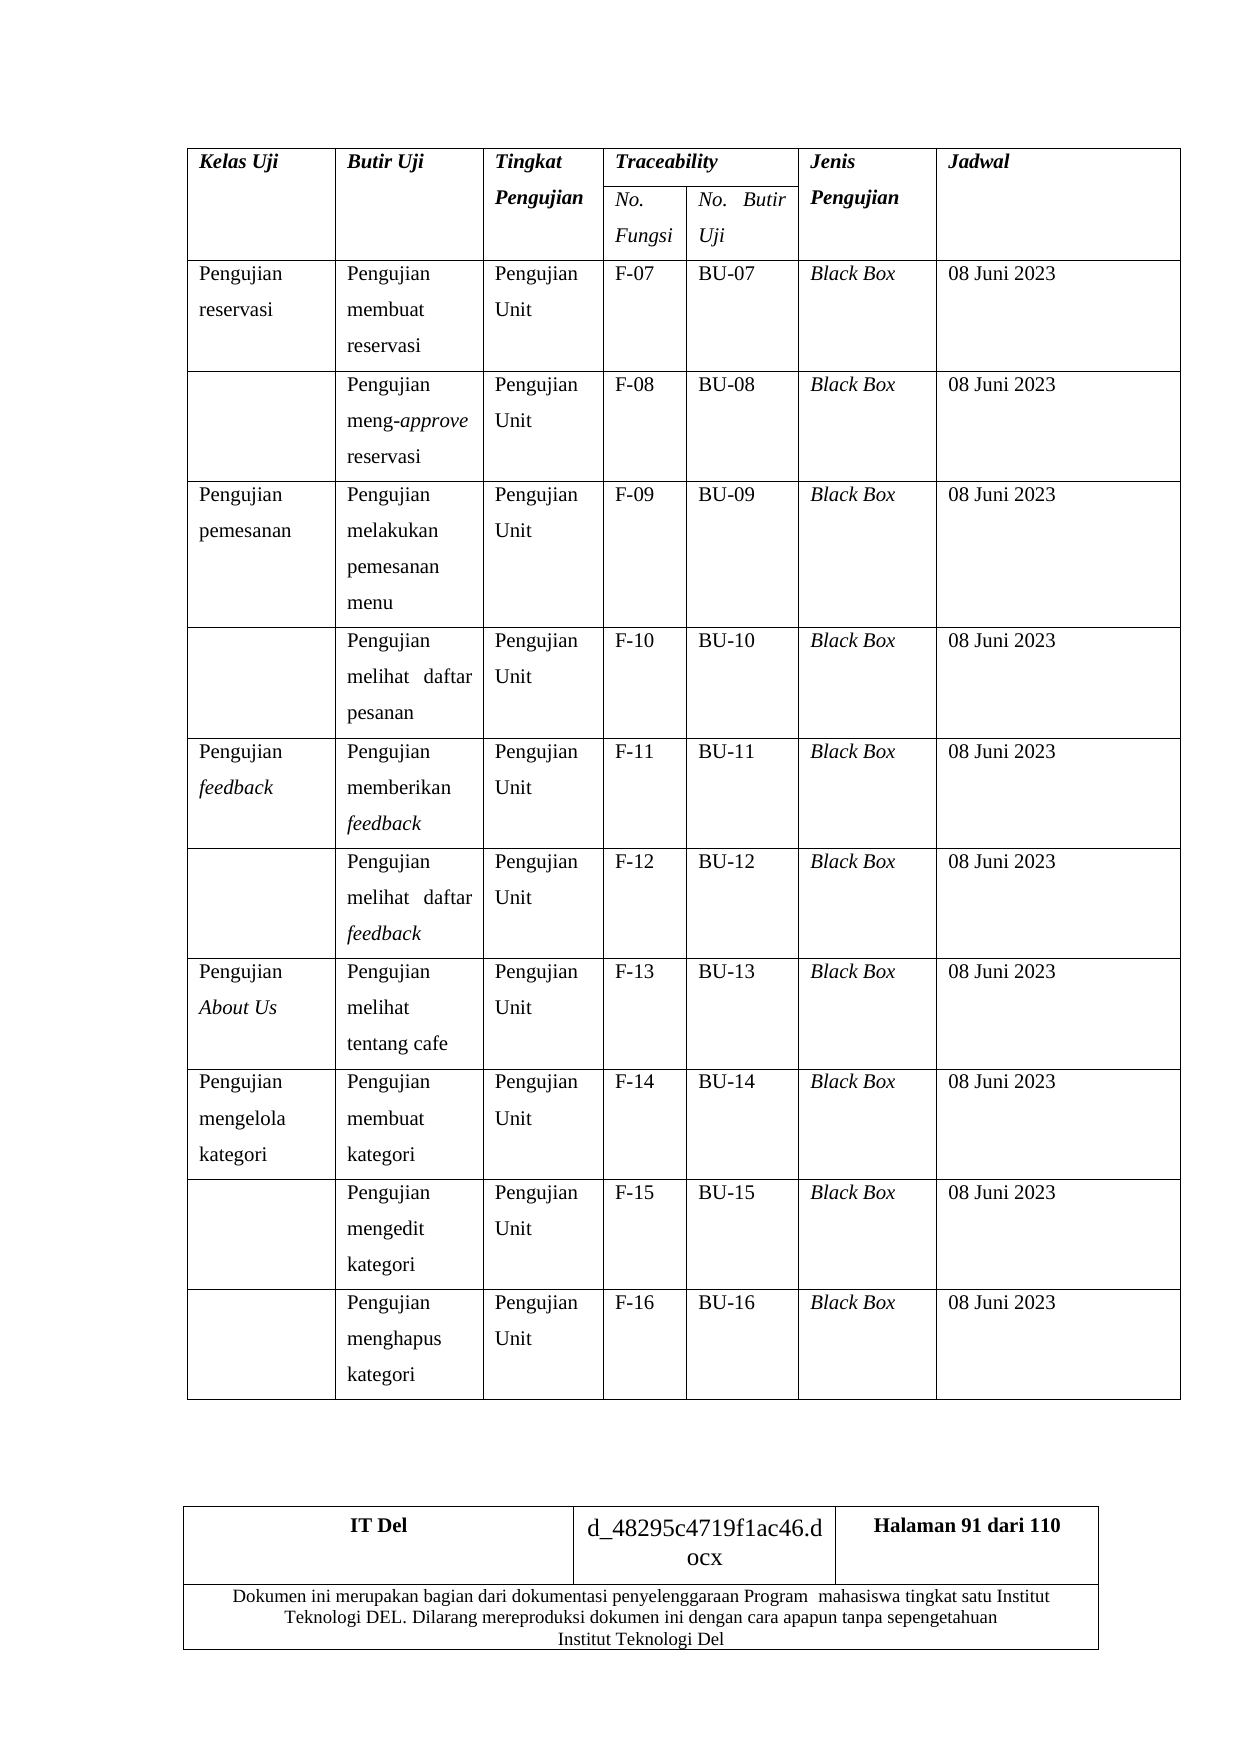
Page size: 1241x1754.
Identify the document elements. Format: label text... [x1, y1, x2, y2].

table_cell Black Box [799, 739, 936, 848]
table_cell F-16 [604, 1290, 686, 1399]
table_cell Pengujian membuat kategori [336, 1070, 483, 1179]
table_cell BU-15 [687, 1180, 798, 1289]
table_cell Pengujian Unit [484, 1070, 603, 1179]
table_header Kelas Uji [188, 149, 335, 260]
table_cell BU-10 [687, 628, 798, 737]
table_header Butir Uji [336, 149, 483, 260]
table_header Tingkat Pengujian [484, 149, 603, 260]
table_cell F-15 [604, 1180, 686, 1289]
table_cell Pengujian mengedit kategori [336, 1180, 483, 1289]
table_cell BU-07 [687, 261, 798, 371]
table_cell F-07 [604, 261, 686, 371]
table_cell Pengujian melihat daftar pesanan [336, 628, 483, 737]
table_cell 08 Juni 2023 [937, 959, 1180, 1068]
table_cell Pengujian mengelola kategori [188, 1070, 335, 1179]
table_cell 08 Juni 2023 [937, 849, 1180, 958]
table_cell 08 Juni 2023 [937, 739, 1180, 848]
table_cell Pengujian pemesanan [188, 482, 335, 627]
table_cell Black Box [799, 1290, 936, 1399]
table_cell Pengujian meng-approve reservasi [336, 372, 483, 481]
table_cell Black Box [799, 1070, 936, 1179]
table_cell 08 Juni 2023 [937, 1070, 1180, 1179]
table_cell 08 Juni 2023 [937, 628, 1180, 737]
table_cell Black Box [799, 959, 936, 1068]
table_cell BU-11 [687, 739, 798, 848]
table_cell Pengujian melakukan pemesanan menu [336, 482, 483, 627]
table_cell BU-14 [687, 1070, 798, 1179]
table_cell Pengujian Unit [484, 482, 603, 627]
table_header Jadwal [937, 149, 1180, 260]
table_cell 08 Juni 2023 [937, 372, 1180, 481]
table_cell Black Box [799, 372, 936, 481]
table_cell F-12 [604, 849, 686, 958]
table_cell 08 Juni 2023 [937, 482, 1180, 627]
table_cell 08 Juni 2023 [937, 261, 1180, 371]
table_header Jenis Pengujian [799, 149, 936, 260]
table_cell Pengujian feedback [188, 739, 335, 848]
table_cell F-09 [604, 482, 686, 627]
table_cell Pengujian Unit [484, 628, 603, 737]
table_cell [188, 1180, 335, 1289]
table_cell F-11 [604, 739, 686, 848]
table_cell No. Butir Uji [687, 187, 798, 260]
table_cell F-14 [604, 1070, 686, 1179]
table_cell [188, 1290, 335, 1399]
table_cell Black Box [799, 1180, 936, 1289]
table_cell Black Box [799, 261, 936, 371]
table_cell Pengujian Unit [484, 372, 603, 481]
table_cell [188, 372, 335, 481]
table_cell Pengujian Unit [484, 261, 603, 371]
table_cell Pengujian Unit [484, 1290, 603, 1399]
table_cell Pengujian Unit [484, 849, 603, 958]
table_cell 08 Juni 2023 [937, 1290, 1180, 1399]
table_cell Pengujian menghapus kategori [336, 1290, 483, 1399]
table_cell F-08 [604, 372, 686, 481]
table_cell F-10 [604, 628, 686, 737]
table_cell [188, 628, 335, 737]
table_cell Pengujian Unit [484, 959, 603, 1068]
table_cell 08 Juni 2023 [937, 1180, 1180, 1289]
table_cell Black Box [799, 482, 936, 627]
table_cell BU-08 [687, 372, 798, 481]
table_cell BU-12 [687, 849, 798, 958]
table_cell Pengujian melihat daftar feedback [336, 849, 483, 958]
table_cell BU-09 [687, 482, 798, 627]
table_cell [188, 849, 335, 958]
table_cell No. Fungsi [604, 187, 686, 260]
table_cell BU-16 [687, 1290, 798, 1399]
table_cell Pengujian Unit [484, 739, 603, 848]
table_cell Black Box [799, 849, 936, 958]
table_cell Pengujian reservasi [188, 261, 335, 371]
table_cell BU-13 [687, 959, 798, 1068]
table_cell Pengujian membuat reservasi [336, 261, 483, 371]
table_cell Black Box [799, 628, 936, 737]
table_cell Pengujian memberikan feedback [336, 739, 483, 848]
table_cell Pengujian melihat tentang cafe [336, 959, 483, 1068]
table_header Traceability [604, 149, 798, 186]
table_cell Pengujian Unit [484, 1180, 603, 1289]
table_cell Pengujian About Us [188, 959, 335, 1068]
table_cell F-13 [604, 959, 686, 1068]
